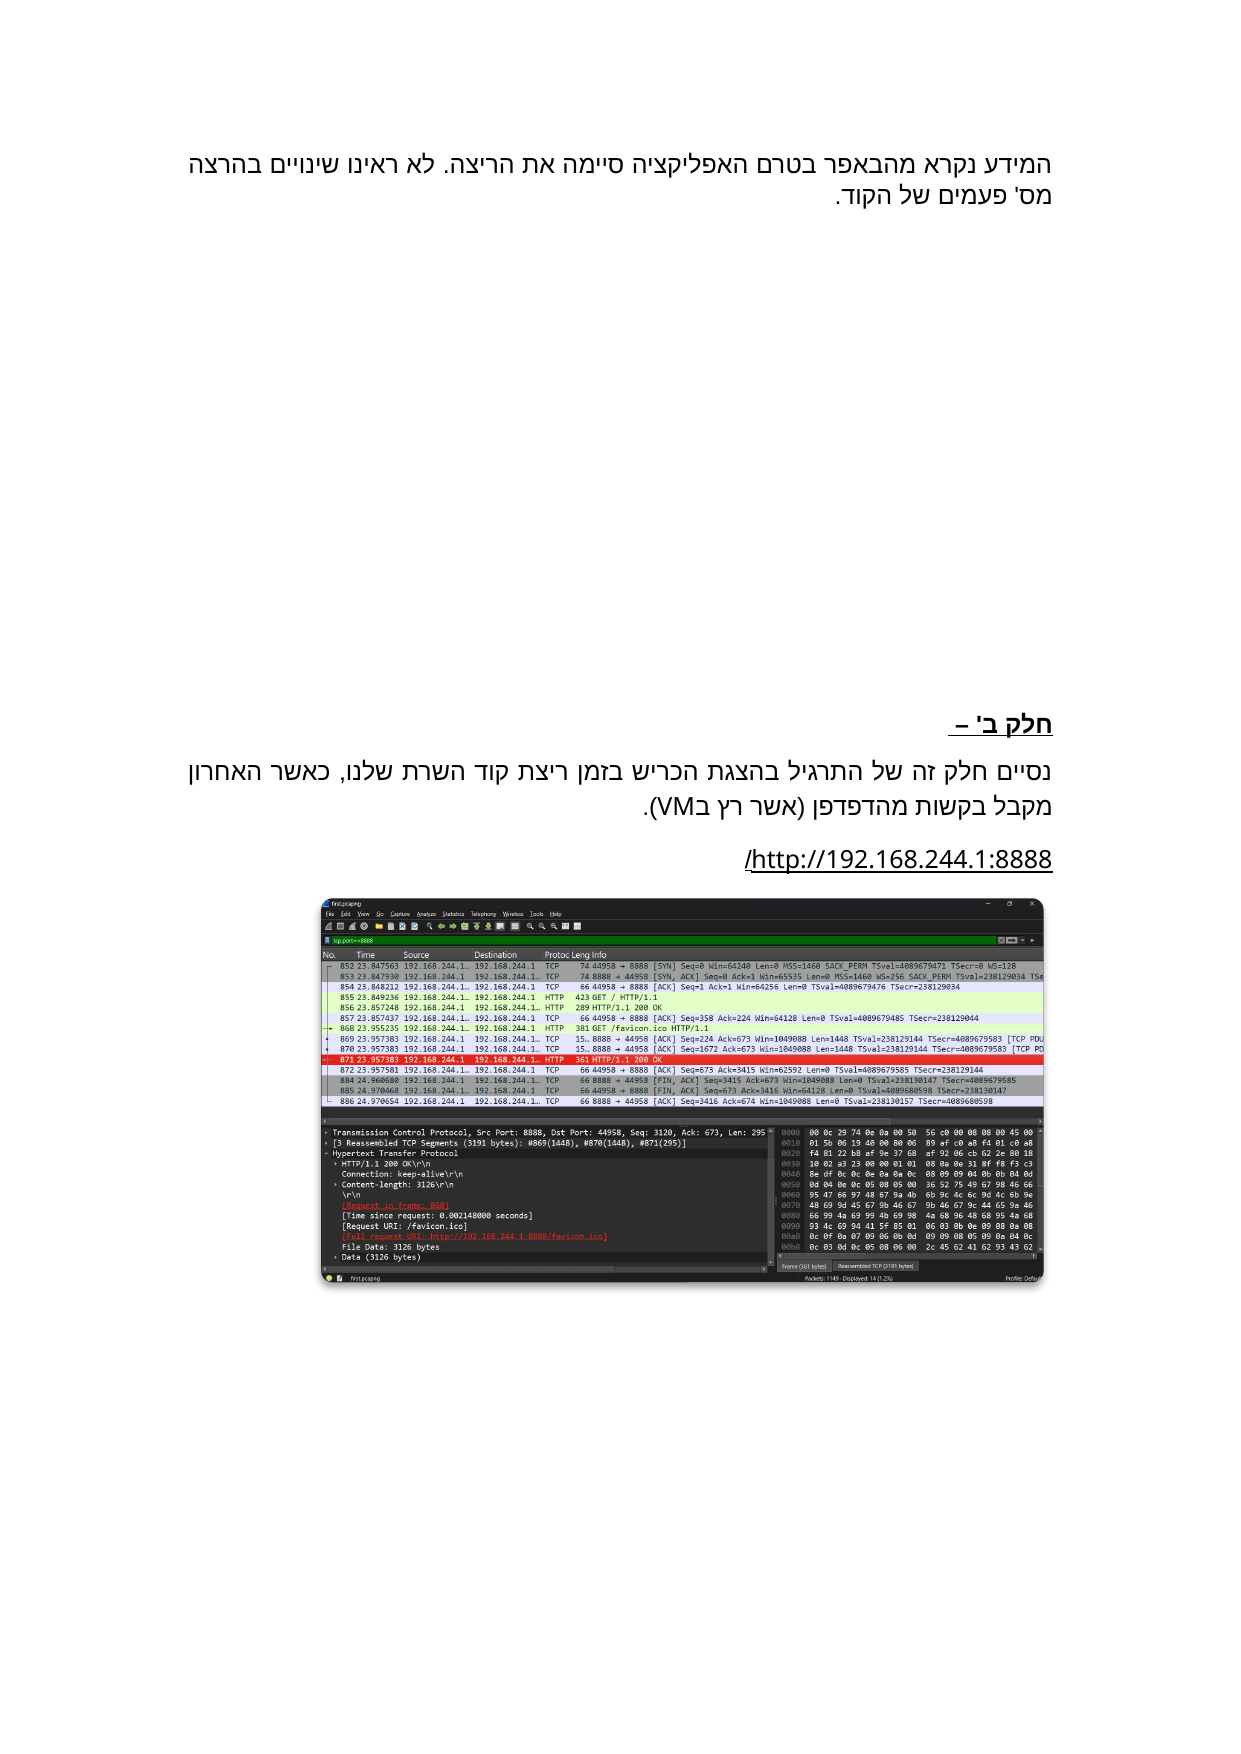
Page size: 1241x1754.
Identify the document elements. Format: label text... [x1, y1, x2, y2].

text http://192.168.244.1:8888/ [187, 842, 1053, 876]
text נסיים חלק זה של התרגיל בהצגת הכריש בזמן ריצת קוד השרת שלנו, כאשר האחרון מקבל בקשות מהדפדפן (אשר רץ בVM). [187, 757, 1053, 822]
picture [321, 898, 1044, 1283]
text חלק ב' – [187, 710, 1053, 738]
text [187, 150, 1053, 210]
